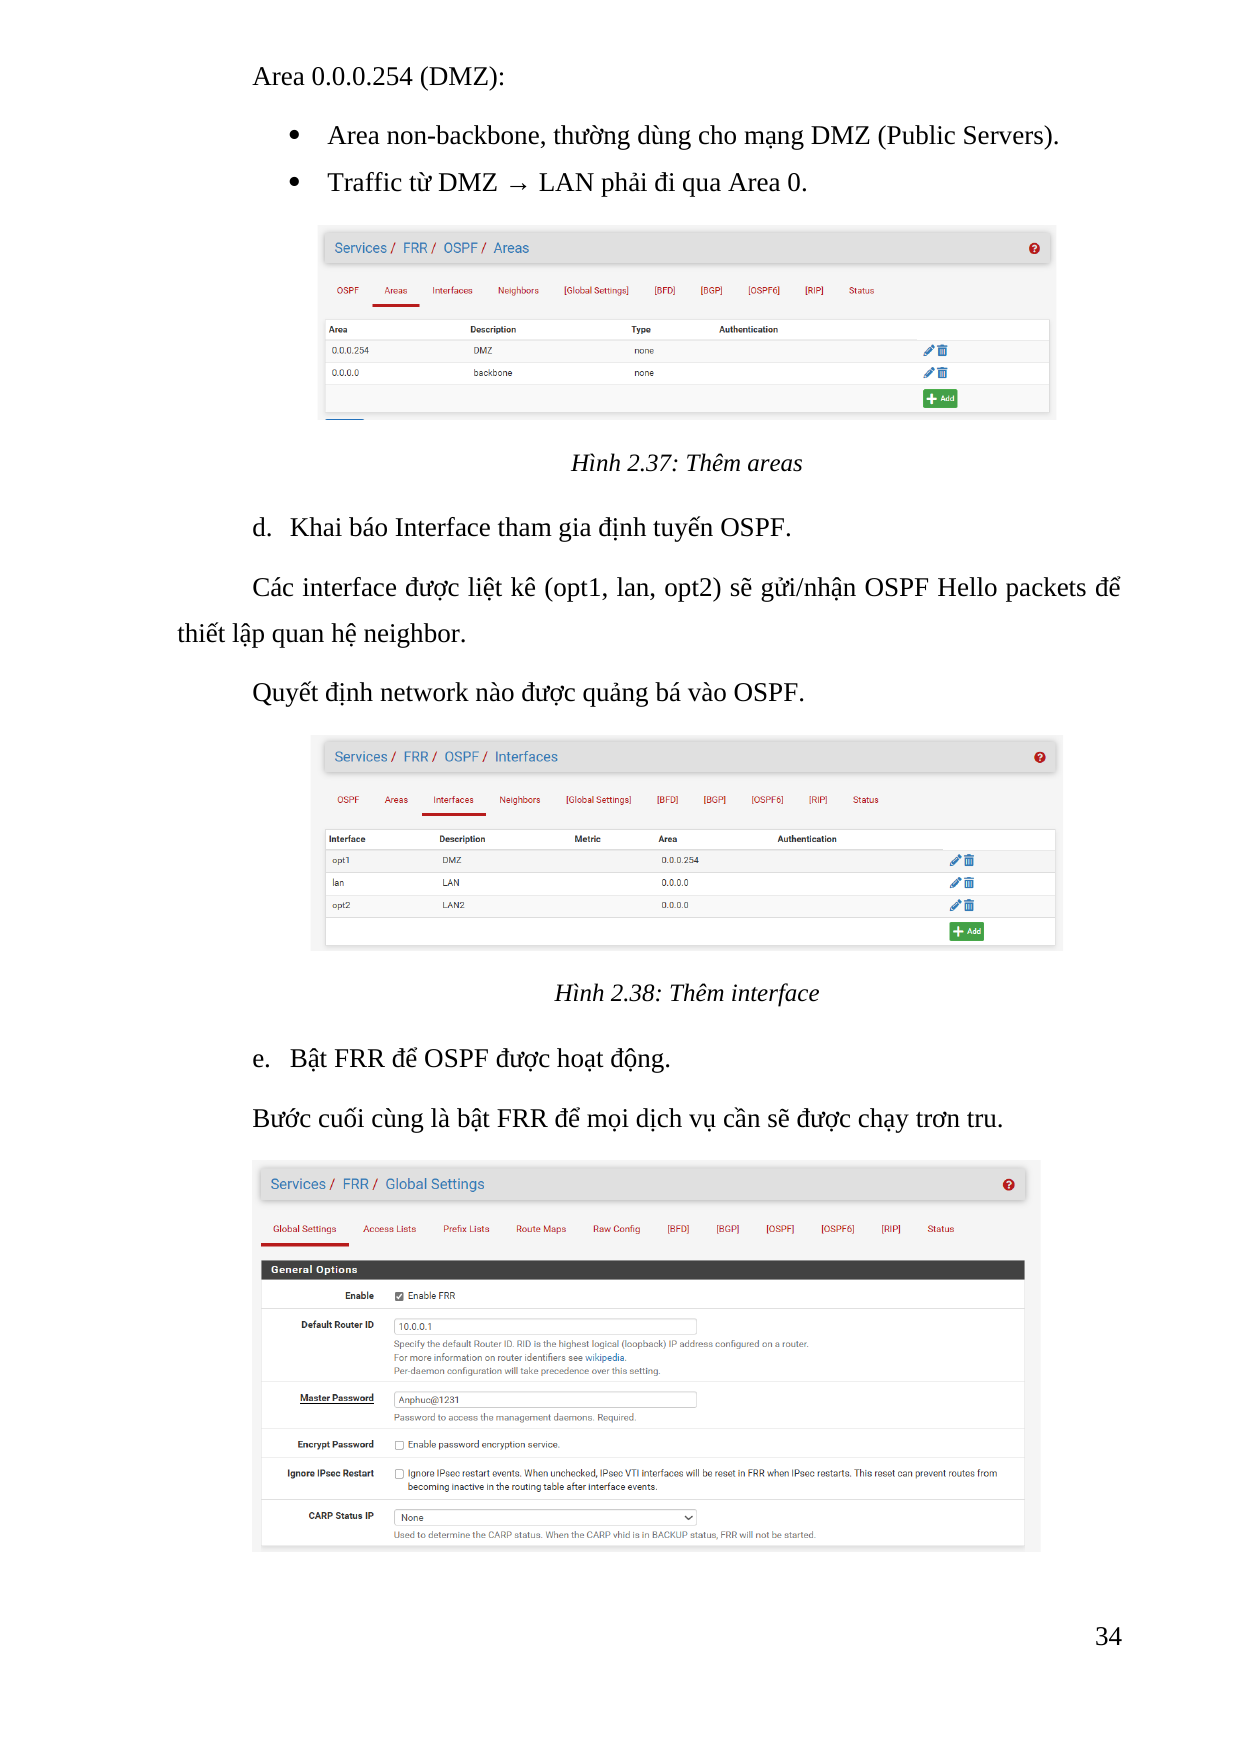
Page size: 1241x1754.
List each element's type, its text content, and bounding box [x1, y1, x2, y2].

text Area 0.0.0.254 (DMZ): [177, 60, 1122, 91]
text Quyết định network nào được quảng bá vào OSPF. [177, 677, 1122, 708]
text Các interface được liệt kê (opt1, lan, opt2) sẽ gửi/nhận OSPF Hello packets để thiết lập quan hệ neighbor. [177, 571, 1122, 648]
list Area non-backbone, thường dùng cho mạng DMZ (Public Servers). [289, 119, 1122, 150]
picture [310, 735, 1064, 951]
list Bật FRR để OSPF được hoạt động. [252, 1042, 1122, 1074]
picture [252, 1160, 1041, 1552]
list Traffic từ DMZ → LAN phải đi qua Area 0. [289, 166, 1122, 197]
list Khai báo Interface tham gia định tuyến OSPF. [252, 512, 1122, 543]
text Bước cuối cùng là bật FRR để mọi dịch vụ cần sẽ được chạy trơn tru. [252, 1102, 1122, 1133]
picture [317, 225, 1057, 420]
